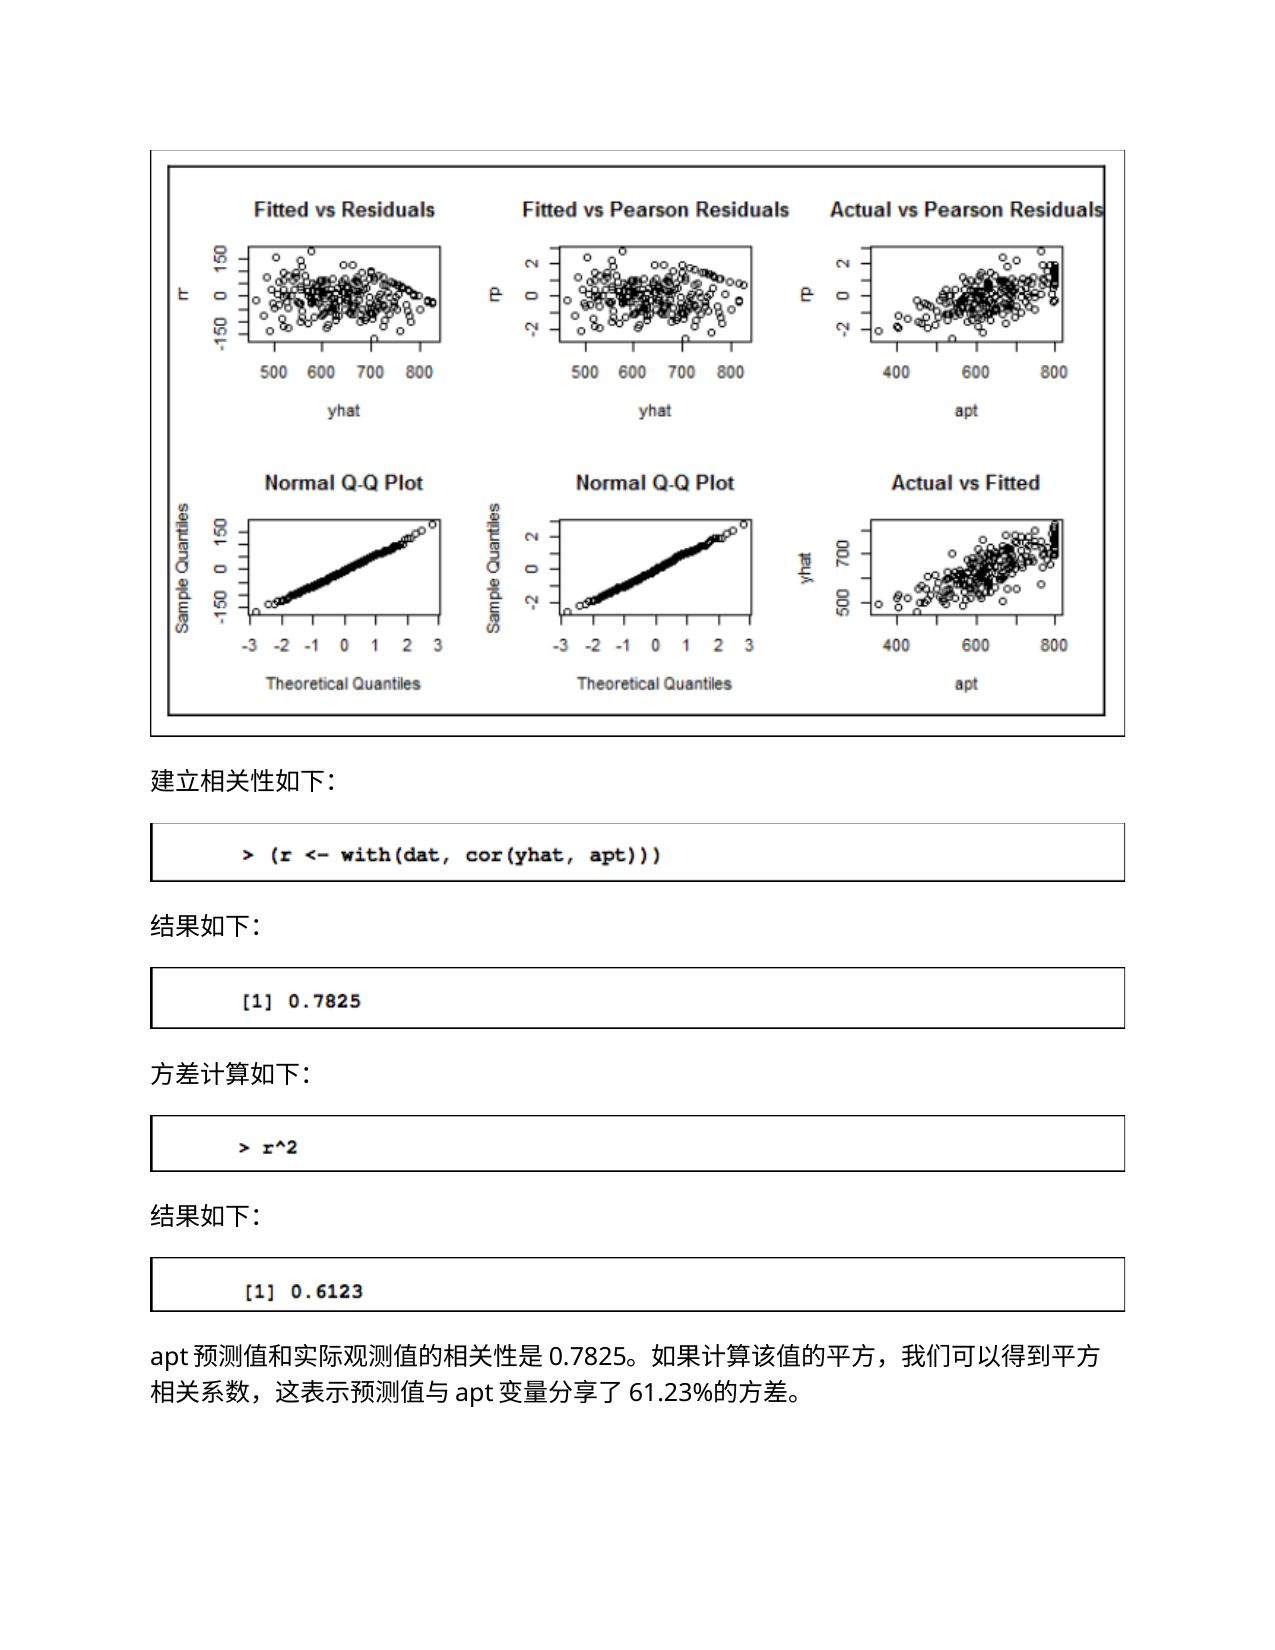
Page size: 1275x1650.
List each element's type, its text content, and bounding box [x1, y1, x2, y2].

picture [150, 823, 1125, 882]
picture [150, 1257, 1125, 1312]
text 结果如下： [150, 906, 1125, 942]
picture [150, 967, 1125, 1029]
text 结果如下： [150, 1196, 1125, 1232]
text apt预测值和实际观测值的相关性是0.7825。如果计算该值的平方，我们可以得到平方相关系数，这表示预测值与apt变量分享了61.23%的方差。 [150, 1336, 1125, 1409]
text 建立相关性如下： [150, 762, 1125, 798]
text 方差计算如下： [150, 1054, 1125, 1090]
picture [150, 1115, 1125, 1172]
picture [150, 150, 1125, 737]
